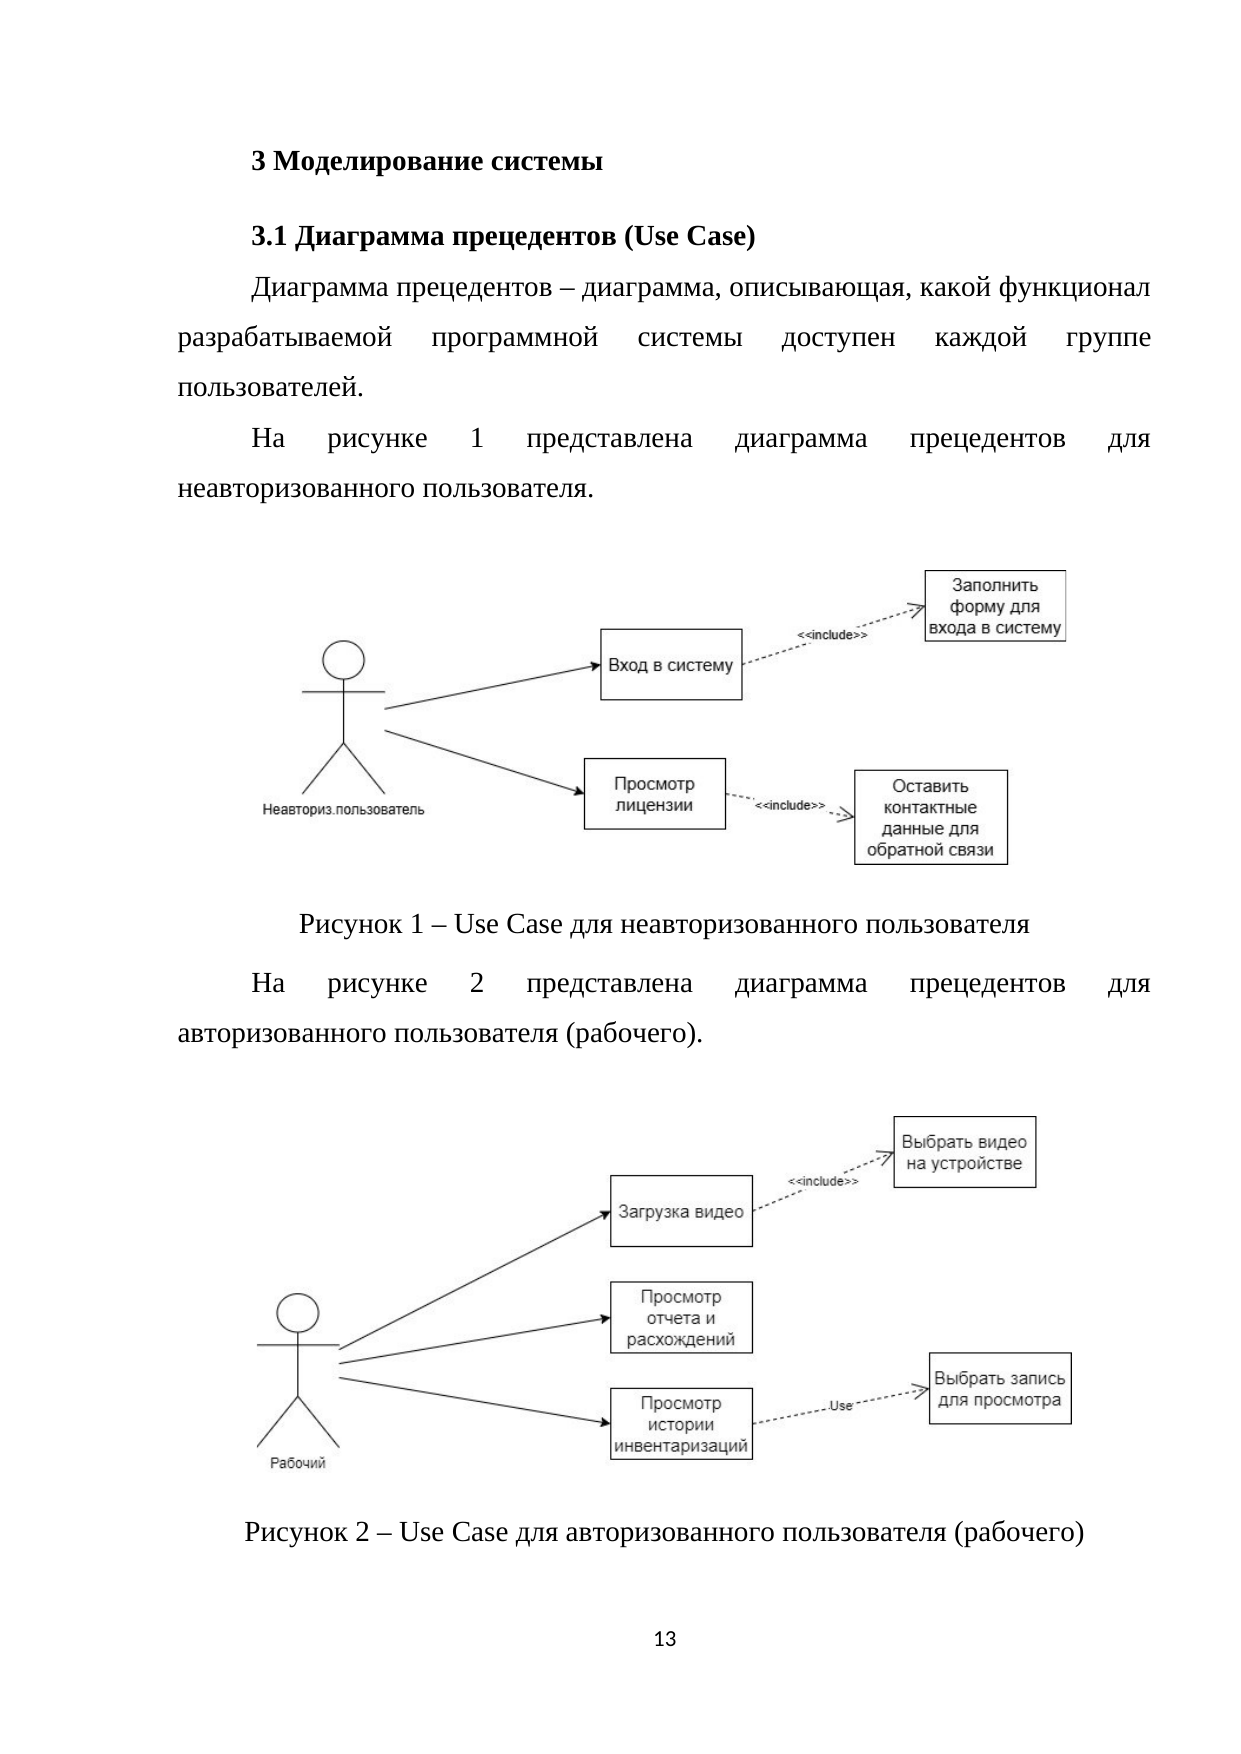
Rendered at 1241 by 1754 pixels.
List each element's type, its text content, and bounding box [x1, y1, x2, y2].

text Диаграмма прецедентов – диаграмма, описывающая, какой функционал разрабатываемой программной системы доступен каждой группе пользователей. [177, 269, 1152, 403]
text На рисунке 2 представлена диаграмма прецедентов для авторизованного пользователя (рабочего). [177, 965, 1152, 1049]
picture [262, 570, 1067, 865]
text Use Case для авторизованного пользователя (рабочего) [177, 1514, 1152, 1548]
text Диаграмма прецедентов (Use Case) [215, 218, 1152, 252]
text На рисунке 1 представлена диаграмма прецедентов для неавторизованного пользователя. [177, 420, 1152, 503]
text Use Case для неавторизованного пользователя [177, 907, 1152, 940]
picture [256, 1116, 1072, 1473]
text Моделирование системы [215, 143, 1152, 177]
